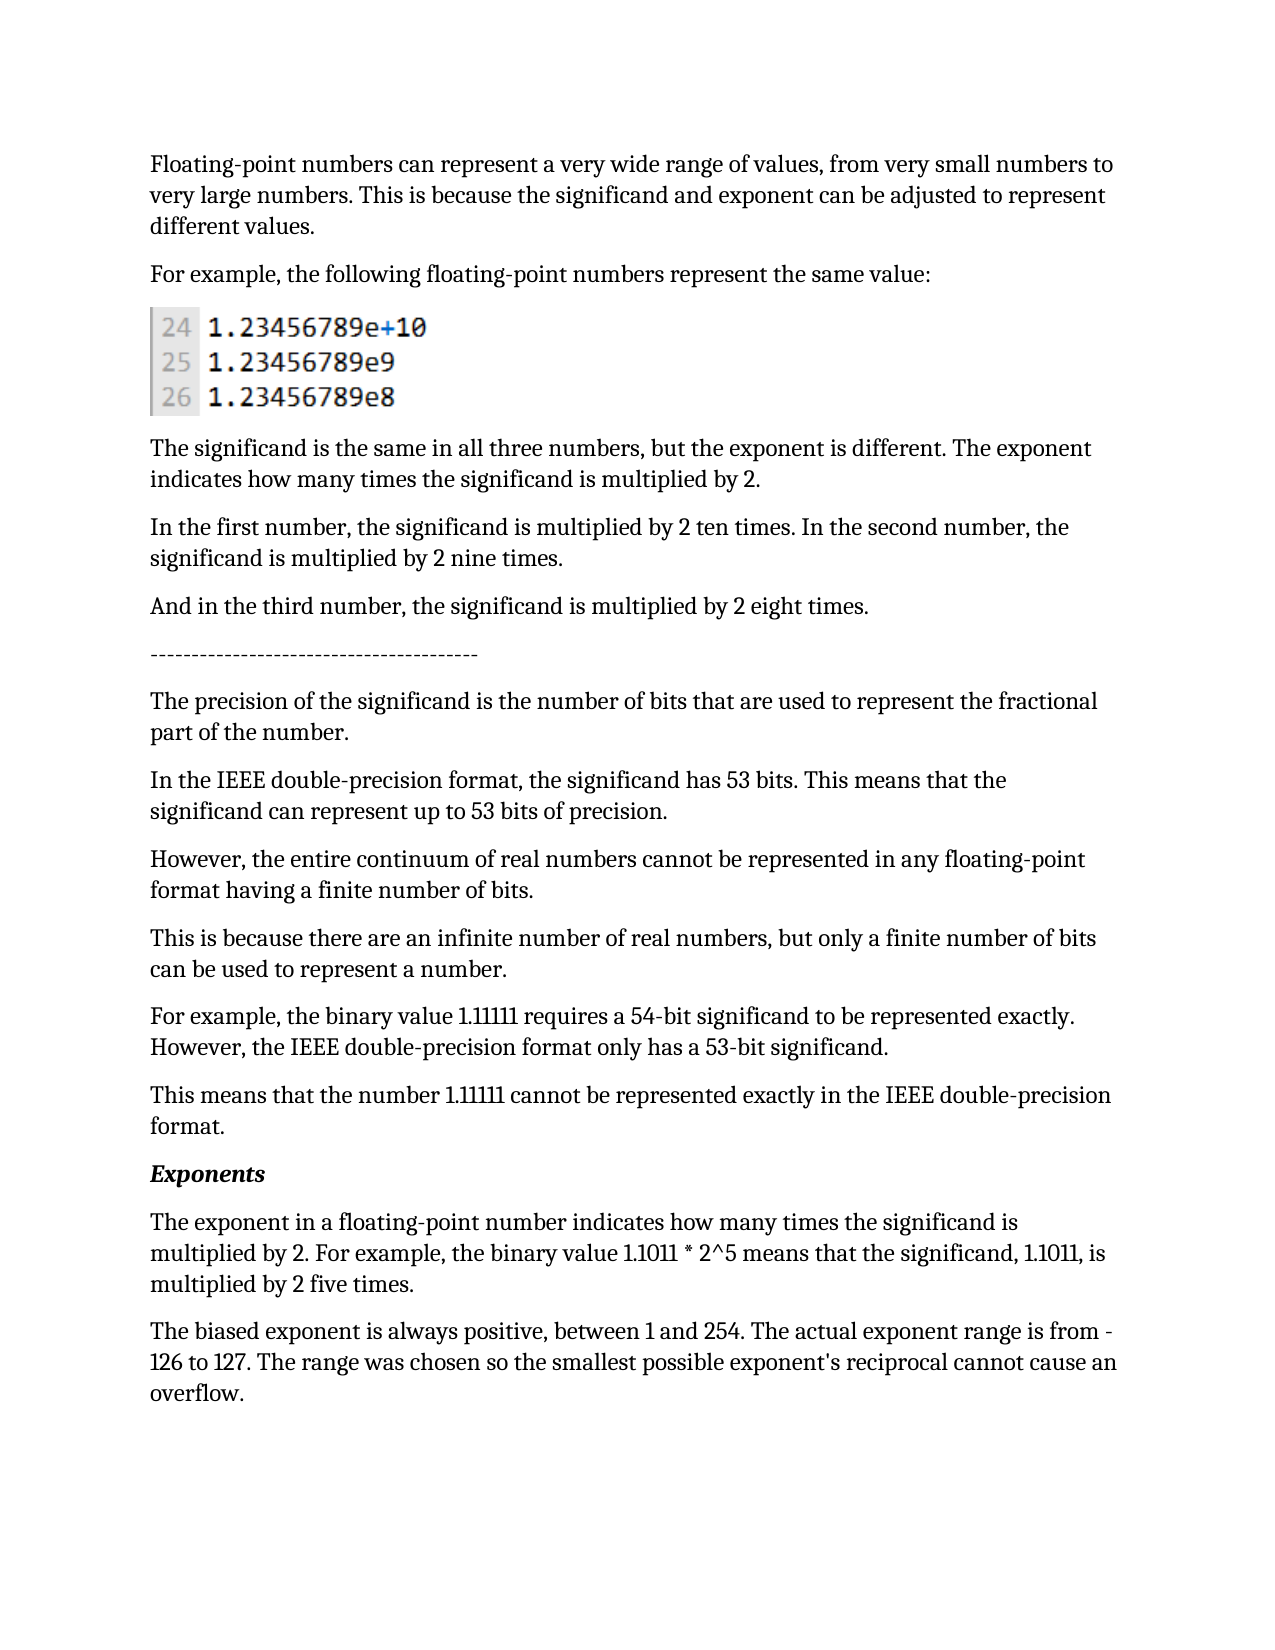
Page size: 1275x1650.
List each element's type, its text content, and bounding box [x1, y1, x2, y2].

text The significand is the same in all three numbers, but the exponent is different. The exponent indicates how many times the significand is multiplied by 2. [150, 434, 1125, 494]
text ---------------------------------------- [150, 639, 1125, 668]
text In the IEEE double-precision format, the significand has 53 bits. This means that the significand can represent up to 53 bits of precision. [150, 766, 1125, 826]
text For example, the following floating-point numbers represent the same value: [150, 260, 1125, 288]
text And in the third number, the significand is multiplied by 2 eight times. [150, 592, 1125, 621]
text The precision of the significand is the number of bits that are used to represent the fractional part of the number. [150, 687, 1125, 747]
text For example, the binary value 1.11111 requires a 54-bit significand to be represented exactly. However, the IEEE double-precision format only has a 53-bit significand. [150, 1002, 1125, 1062]
text In the first number, the significand is multiplied by 2 ten times. In the second number, the significand is multiplied by 2 nine times. [150, 513, 1125, 573]
text This is because there are an infinite number of real numbers, but only a finite number of bits can be used to represent a number. [150, 923, 1125, 983]
text The biased exponent is always positive, between 1 and 254. The actual exponent range is from -126 to 127. The range was chosen so the smallest possible exponent's reciprocal cannot cause an overflow. [150, 1317, 1125, 1408]
picture [150, 307, 593, 416]
text However, the entire continuum of real numbers cannot be represented in any floating-point format having a finite number of bits. [150, 845, 1125, 904]
text The exponent in a floating-point number indicates how many times the significand is multiplied by 2. For example, the binary value 1.1011 * 2^5 means that the significand, 1.1011, is multiplied by 2 five times. [150, 1207, 1125, 1298]
text This means that the number 1.11111 cannot be represented exactly in the IEEE double-precision format. [150, 1081, 1125, 1141]
text Exponents [150, 1160, 1125, 1188]
text Floating-point numbers can represent a very wide range of values, from very small numbers to very large numbers. This is because the significand and exponent can be adjusted to represent different values. [150, 150, 1125, 241]
